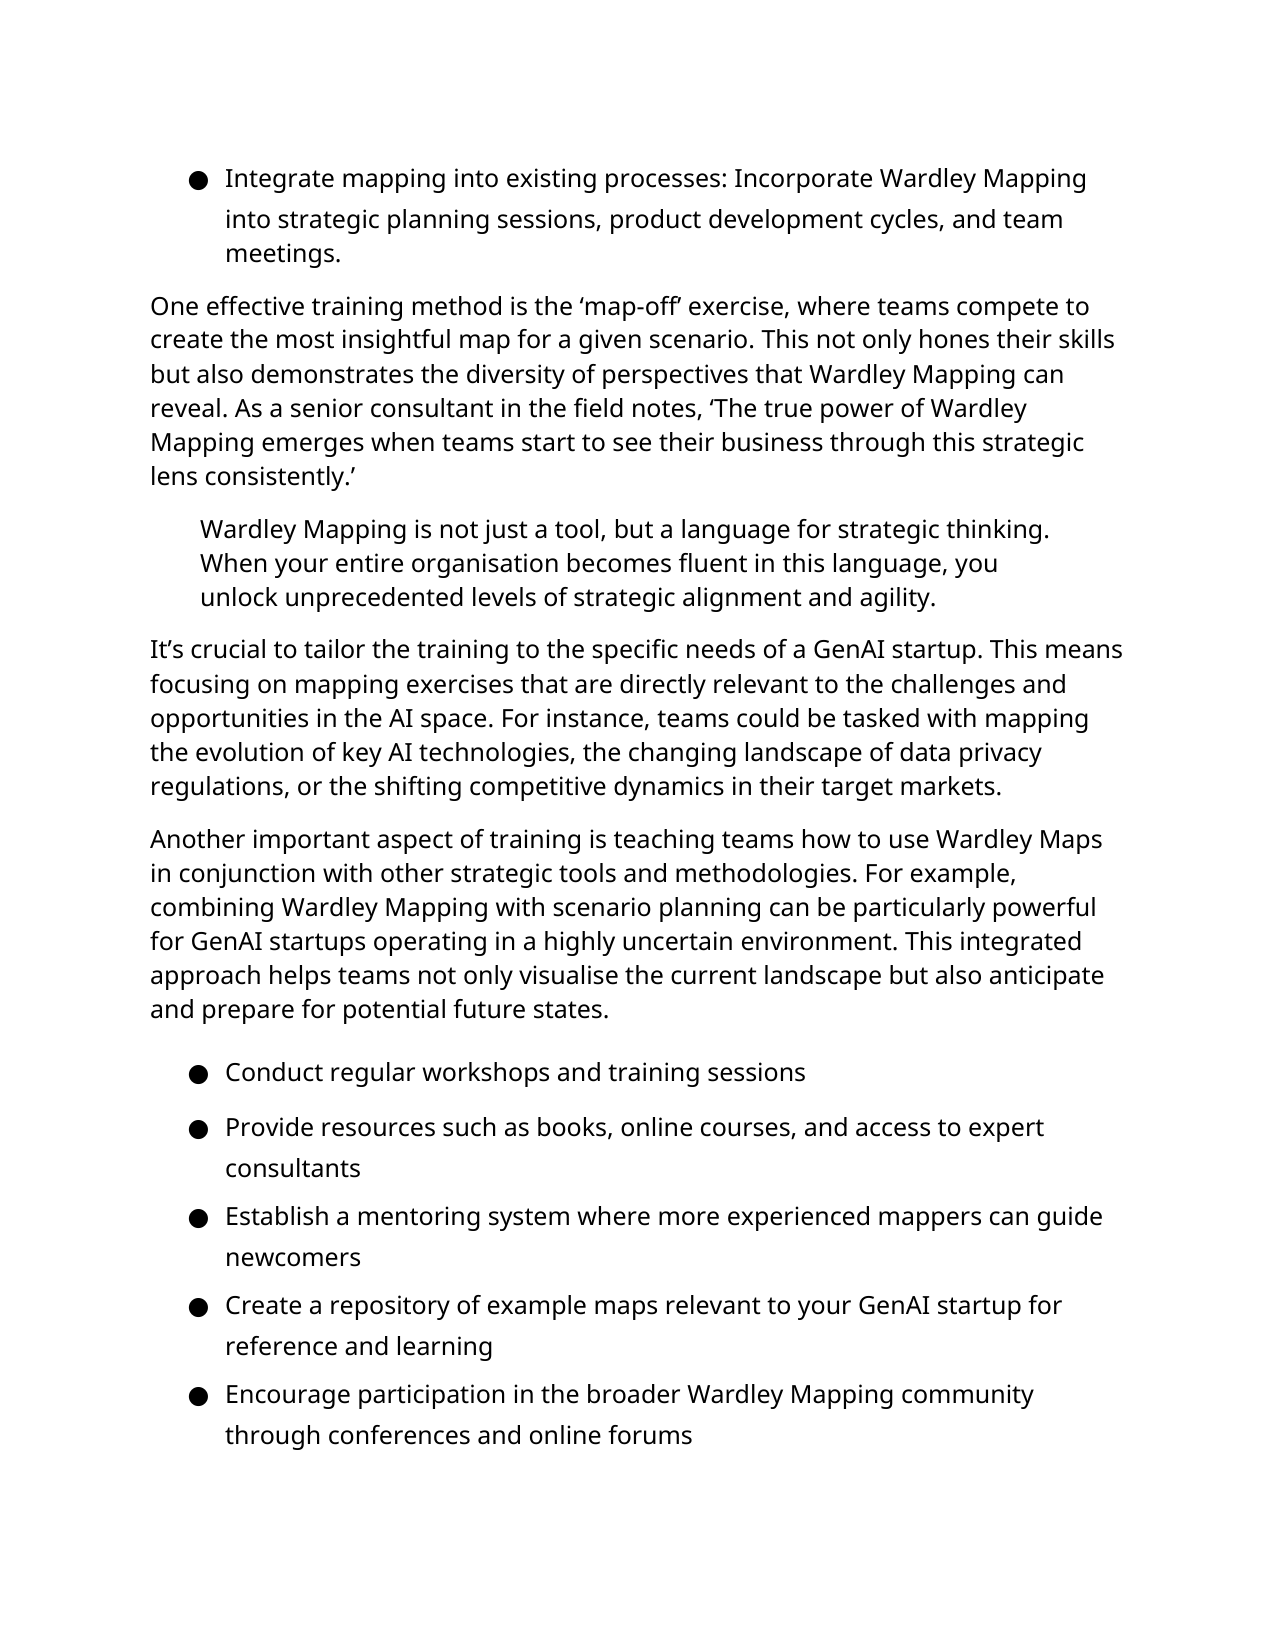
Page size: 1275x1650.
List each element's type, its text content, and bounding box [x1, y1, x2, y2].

list Establish a mentoring system where more experienced mappers can guide newcomers [187, 1188, 1125, 1274]
list Encourage participation in the broader Wardley Mapping community through conferences and online forums [187, 1367, 1125, 1452]
text Another important aspect of training is teaching teams how to use Wardley Maps in conjunction with other strategic tools and methodologies. For example, combining Wardley Mapping with scenario planning can be particularly powerful for GenAI startups operating in a highly uncertain environment. This integrated approach helps teams not only visualise the current landscape but also anticipate and prepare for potential future states. [150, 821, 1125, 1026]
list Conduct regular workshops and training sessions [187, 1044, 1125, 1096]
text One effective training method is the ‘map-off’ exercise, where teams compete to create the most insightful map for a given scenario. This not only hones their skills but also demonstrates the diversity of perspectives that Wardley Mapping can reveal. As a senior consultant in the field notes, ‘The true power of Wardley Mapping emerges when teams start to see their business through this strategic lens consistently.’ [150, 288, 1125, 492]
list Integrate mapping into existing processes: Incorporate Wardley Mapping into strategic planning sessions, product development cycles, and team meetings. [187, 150, 1125, 269]
list Create a repository of example maps relevant to your GenAI startup for reference and learning [187, 1277, 1125, 1363]
text Wardley Mapping is not just a tool, but a language for strategic thinking. When your entire organisation becomes fluent in this language, you unlock unprecedented levels of strategic alignment and agility. [200, 511, 1075, 613]
list Provide resources such as books, online courses, and access to expert consultants [187, 1099, 1125, 1185]
text It’s crucial to tailor the training to the specific needs of a GenAI startup. This means focusing on mapping exercises that are directly relevant to the challenges and opportunities in the AI space. For instance, teams could be tasked with mapping the evolution of key AI technologies, the changing landscape of data privacy regulations, or the shifting competitive dynamics in their target markets. [150, 632, 1125, 802]
